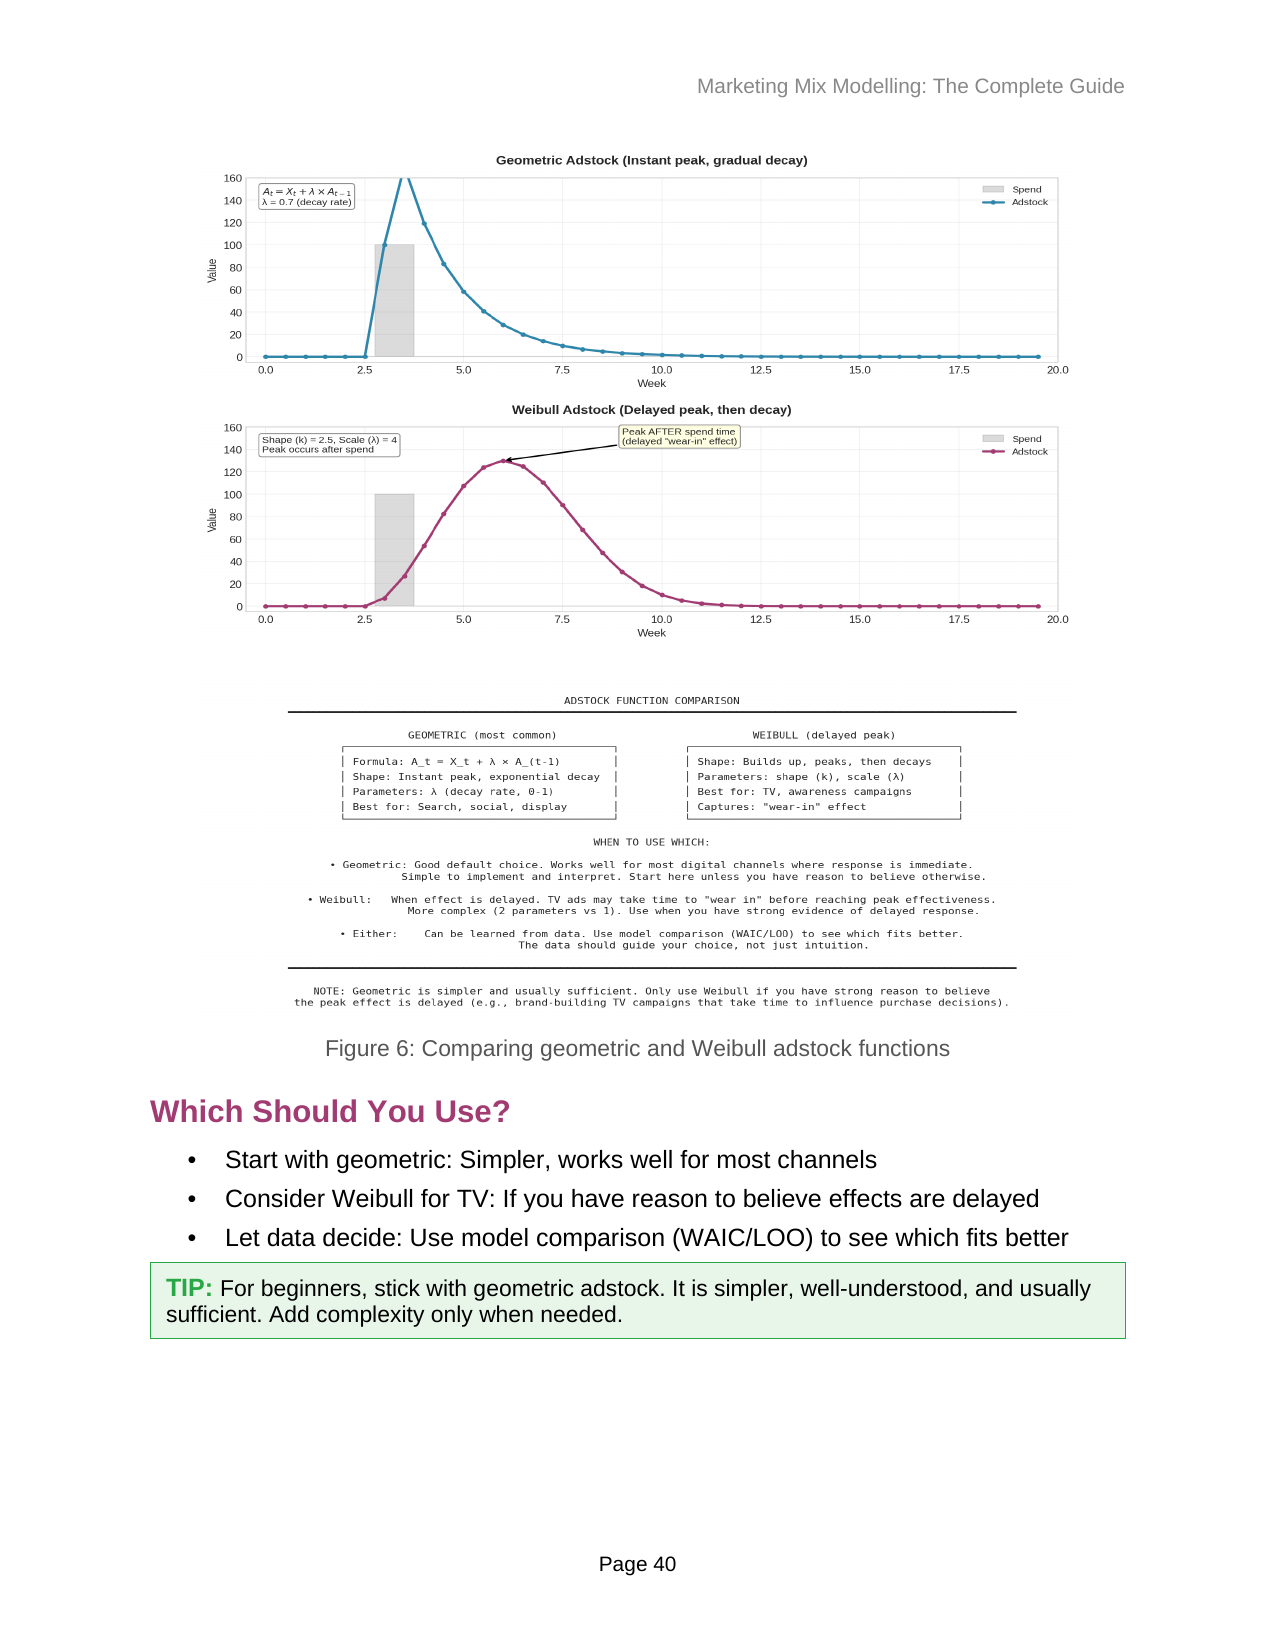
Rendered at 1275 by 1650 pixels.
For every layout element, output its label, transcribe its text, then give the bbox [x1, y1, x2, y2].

list Start with geometric: Simpler, works well for most channels [187, 1144, 1125, 1173]
picture [200, 150, 1075, 1025]
subtitle Which Should You Use? [150, 1093, 1125, 1129]
table_header TIP: For beginners, stick with geometric adstock. It is simpler, well-understood, and usually sufficient. Add complexity only when needed. [151, 1263, 1125, 1338]
text Figure 6: Comparing geometric and Weibull adstock functions [150, 1035, 1125, 1062]
list Consider Weibull for TV: If you have reason to believe effects are delayed [187, 1184, 1125, 1212]
list Let data decide: Use model comparison (WAIC/LOO) to see which fits better [187, 1223, 1125, 1252]
